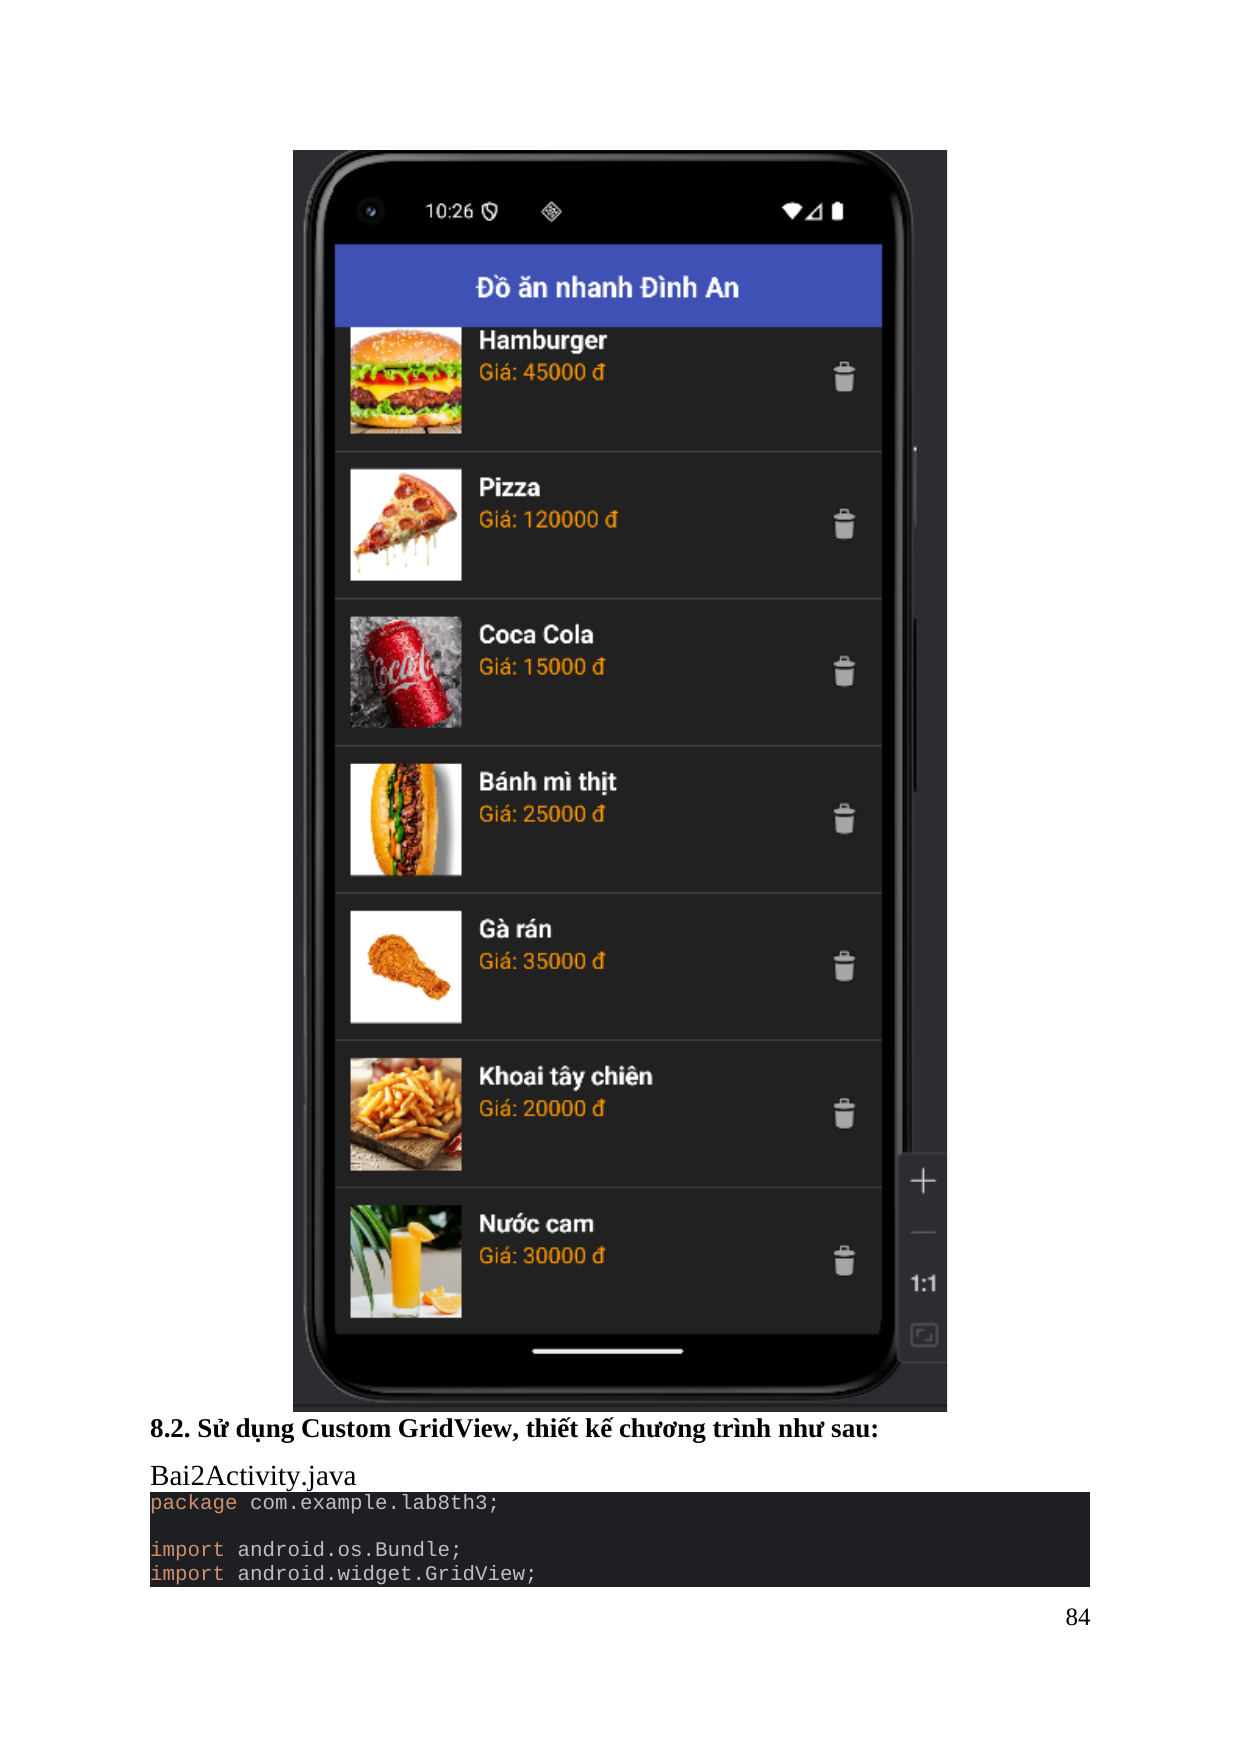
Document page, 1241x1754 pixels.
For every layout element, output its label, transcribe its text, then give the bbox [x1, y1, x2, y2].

text Bai2Activity.java [150, 1458, 1090, 1492]
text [150, 1492, 1090, 1587]
picture [293, 150, 948, 1412]
subtitle 8.2. Sử dụng Custom GridView, thiết kế chương trình như sau: [150, 1412, 1090, 1443]
